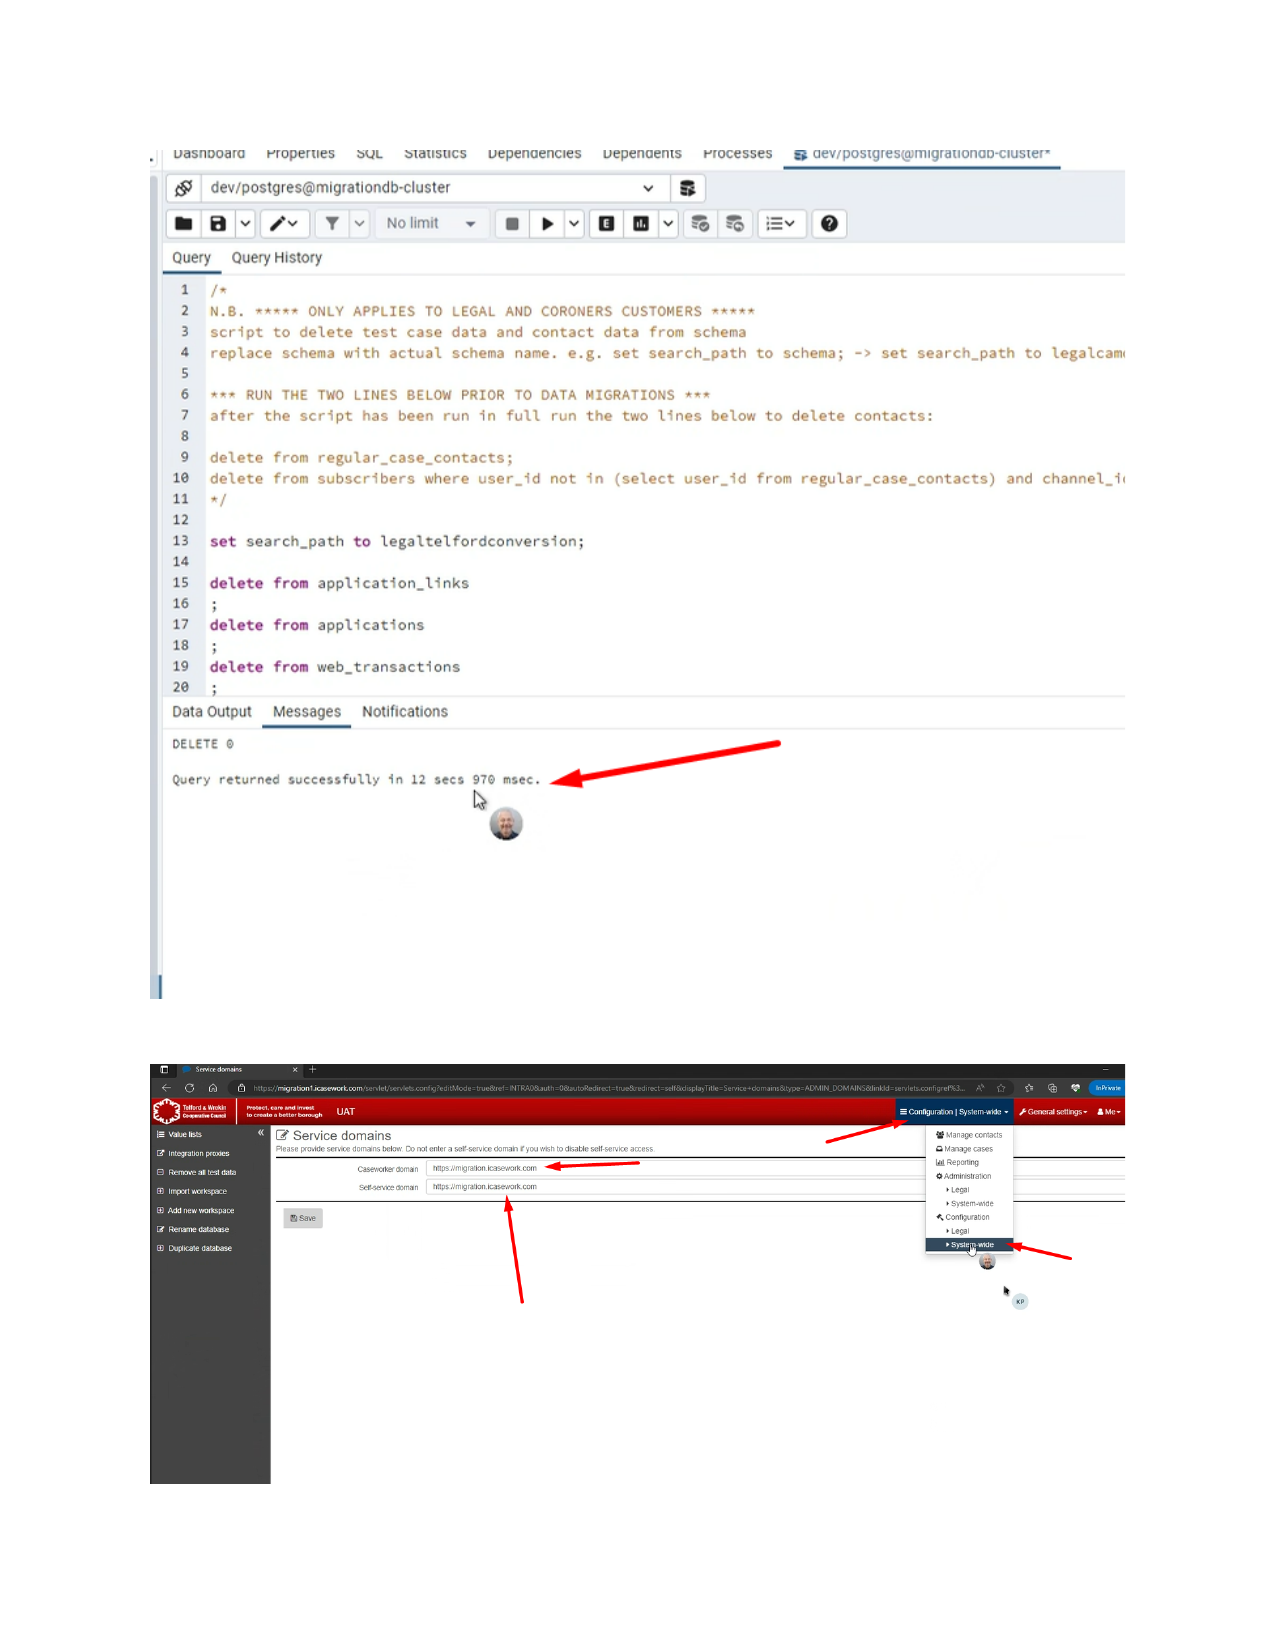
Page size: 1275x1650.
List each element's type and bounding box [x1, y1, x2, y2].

picture [150, 150, 1125, 999]
picture [150, 1064, 1125, 1484]
